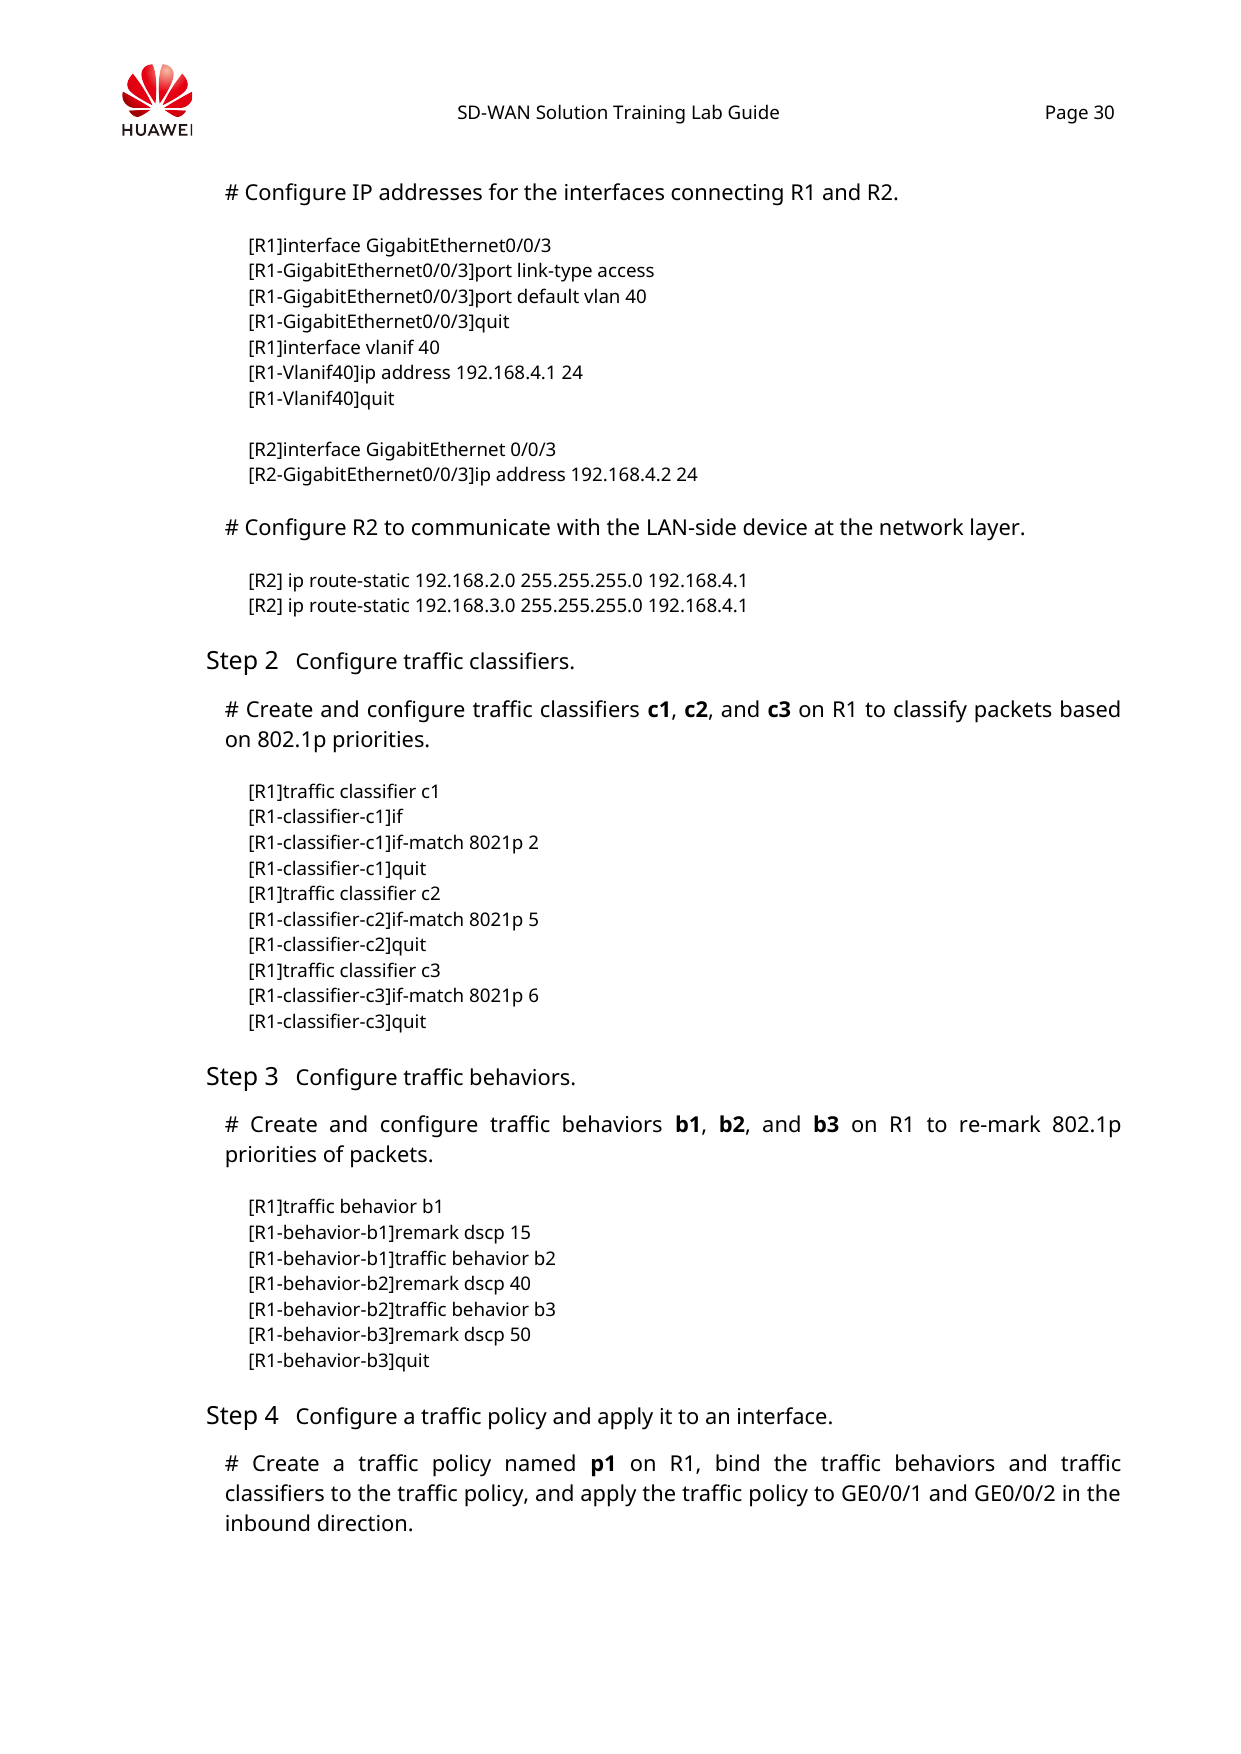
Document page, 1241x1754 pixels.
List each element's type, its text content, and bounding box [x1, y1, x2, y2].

text # Configure R2 to communicate with the LAN-side device at the network layer. [224, 512, 1122, 542]
text [R1-classifier-c3]quit [248, 1008, 1122, 1033]
text [R1]traffic classifier c3 [248, 957, 1122, 982]
text [R1]traffic classifier c1 [248, 778, 1122, 804]
text Configure a traffic policy and apply it to an interface. [279, 1397, 1122, 1432]
text [R1-classifier-c1]quit [248, 855, 1122, 880]
text [R1-behavior-b1]remark dscp 15 [248, 1219, 1122, 1245]
text # Create a traffic policy named p1 on R1, bind the traffic behaviors and traffic classifiers to the traffic policy, and apply the traffic policy to GE0/0/1 and GE0/0/2 in the inbound direction. [224, 1448, 1122, 1538]
text [R1-behavior-b1]traffic behavior b2 [248, 1245, 1122, 1270]
text [R1-classifier-c2]quit [248, 931, 1122, 957]
text Configure traffic behaviors. [279, 1058, 1122, 1093]
picture [122, 64, 193, 136]
text [R1-GigabitEthernet0/0/3]port link-type access [248, 257, 1122, 283]
text [R1]interface GigabitEthernet0/0/3 [248, 232, 1122, 257]
text [R1-classifier-c1]if-match 8021p 2 [248, 829, 1122, 855]
text [R1-Vlanif40]quit [248, 385, 1122, 411]
text [R1]interface vlanif 40 [248, 334, 1122, 359]
text [R1-classifier-c1]if [248, 804, 1122, 829]
text [R1]traffic classifier c2 [248, 880, 1122, 906]
text [R2]interface GigabitEthernet 0/0/3 [248, 436, 1122, 462]
text Configure traffic classifiers. [279, 643, 1122, 677]
text [R1-behavior-b3]quit [248, 1347, 1122, 1372]
text [R1-behavior-b3]remark dscp 50 [248, 1321, 1122, 1347]
text [R1-classifier-c2]if-match 8021p 5 [248, 906, 1122, 931]
text [R1-classifier-c3]if-match 8021p 6 [248, 982, 1122, 1008]
text [R2-GigabitEthernet0/0/3]ip address 192.168.4.2 24 [248, 462, 1122, 487]
text # Configure IP addresses for the interfaces connecting R1 and R2. [224, 177, 1122, 207]
text [R1-behavior-b2]traffic behavior b3 [248, 1296, 1122, 1321]
text [R1-GigabitEthernet0/0/3]port default vlan 40 [248, 283, 1122, 308]
text [R1-Vlanif40]ip address 192.168.4.1 24 [248, 359, 1122, 385]
text # Create and configure traffic behaviors b1, b2, and b3 on R1 to re-mark 802.1p priorities of packets. [224, 1109, 1122, 1169]
text [R2] ip route-static 192.168.3.0 255.255.255.0 192.168.4.1 [248, 592, 1122, 618]
text [R1-GigabitEthernet0/0/3]quit [248, 308, 1122, 334]
text [R1-behavior-b2]remark dscp 40 [248, 1270, 1122, 1296]
text [R1]traffic behavior b1 [248, 1194, 1122, 1219]
text # Create and configure traffic classifiers c1, c2, and c3 on R1 to classify packets based on 802.1p priorities. [224, 694, 1122, 753]
text [R2] ip route-static 192.168.2.0 255.255.255.0 192.168.4.1 [248, 567, 1122, 592]
